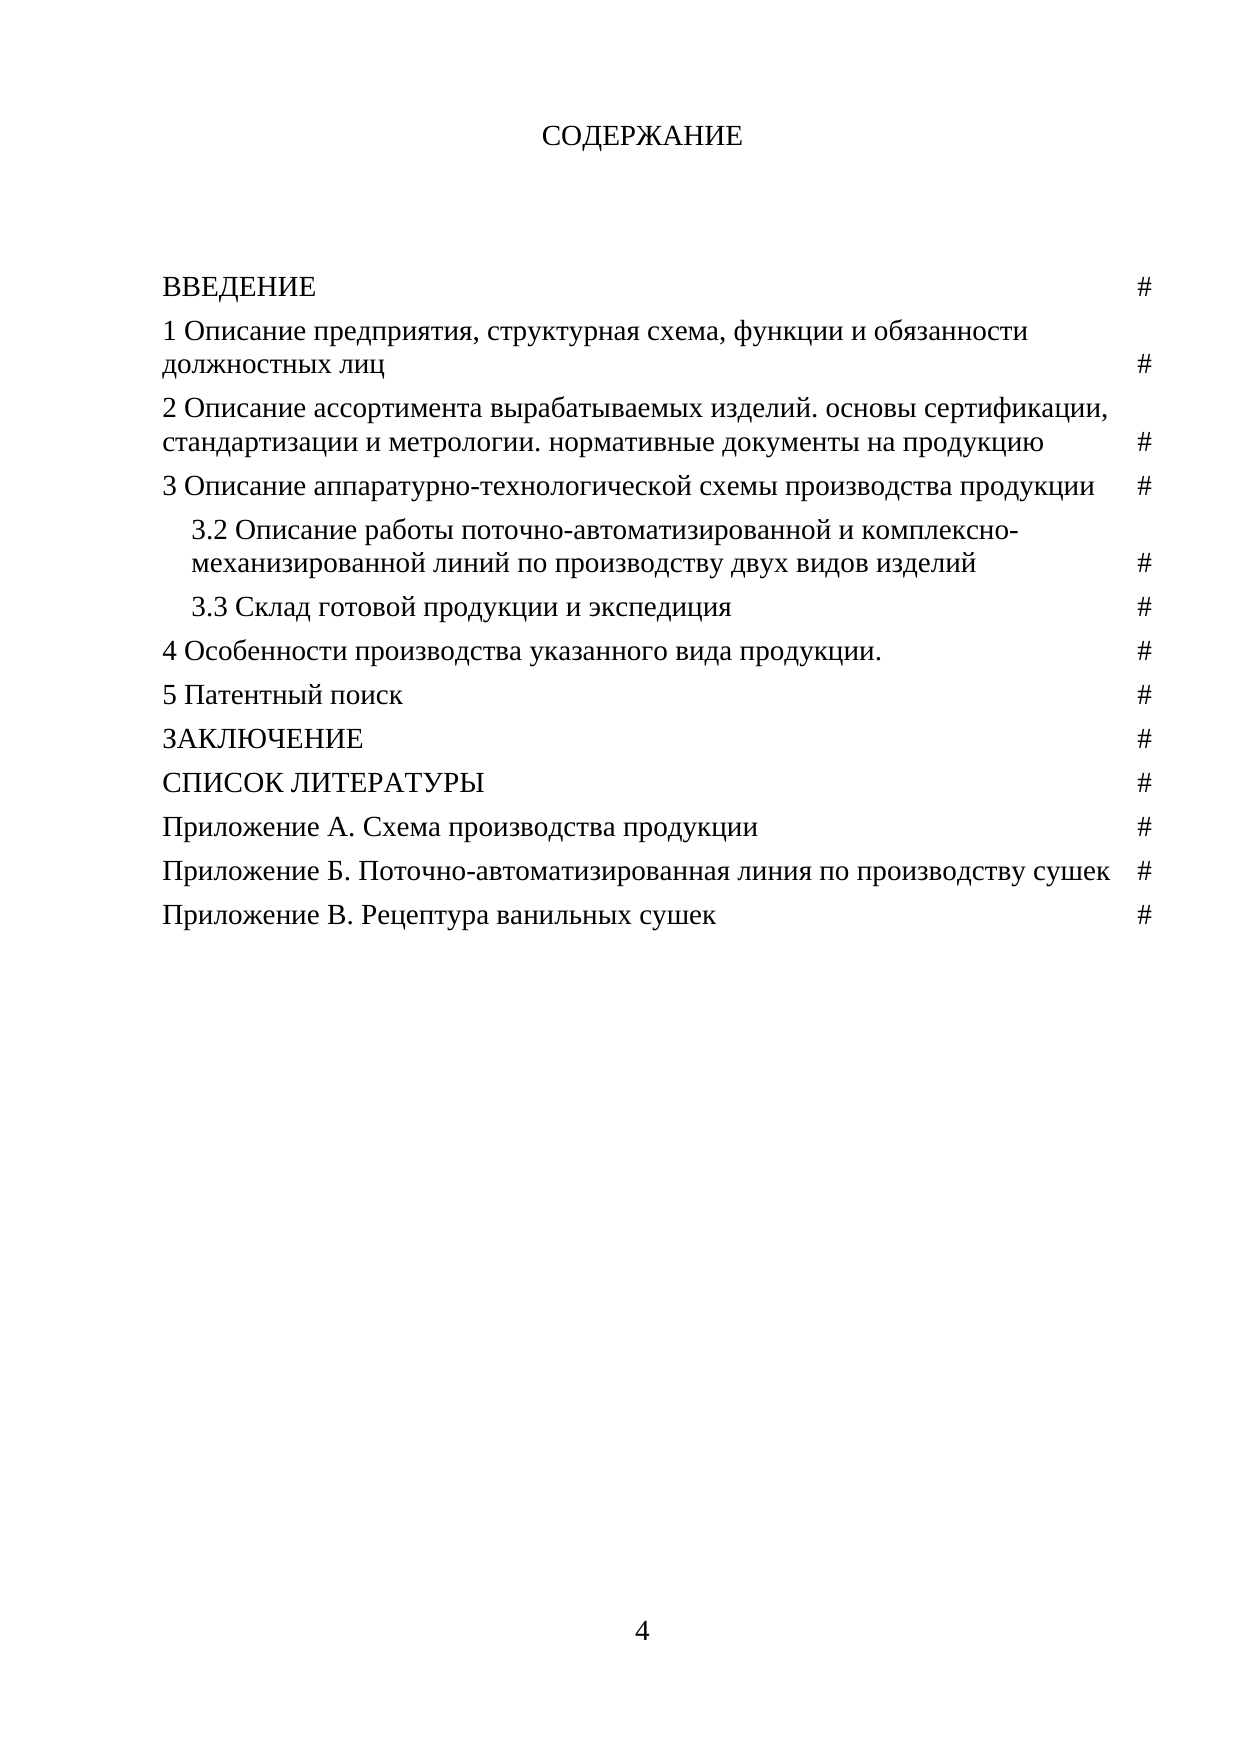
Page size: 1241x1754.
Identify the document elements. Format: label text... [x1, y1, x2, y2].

text СОДЕРЖАНИЕ [133, 118, 1152, 152]
